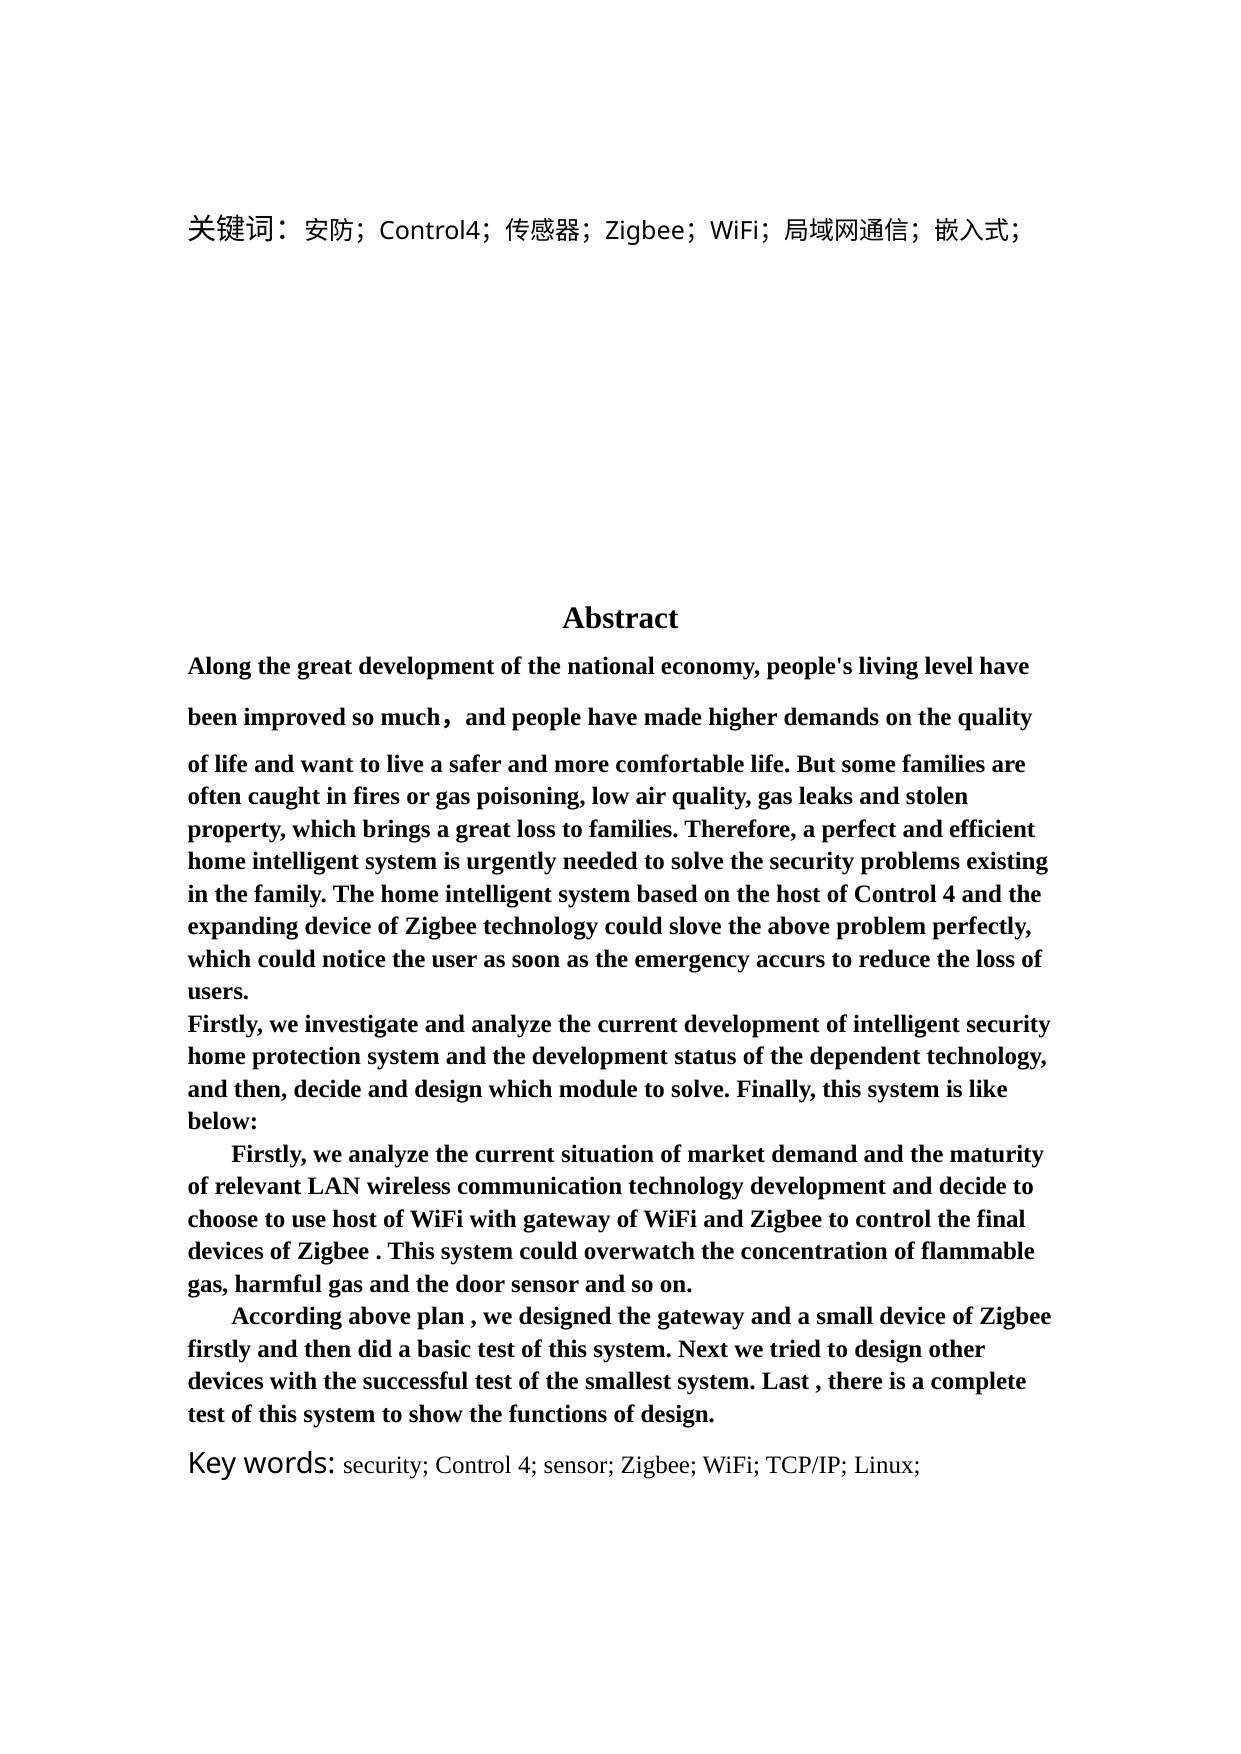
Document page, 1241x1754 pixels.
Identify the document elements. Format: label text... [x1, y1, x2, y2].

text Abstract [187, 584, 1053, 649]
text Along the great development of the national economy, people's living level have been improved so much，and people have made higher demands on the quality of life and want to live a safer and more comfortable life. But some families are often caught in fires or gas poisoning, low air quality, gas leaks and stolen property, which brings a great loss to families. Therefore, a perfect and efficient home intelligent system is urgently needed to solve the security problems existing in the family. The home intelligent system based on the host of Control 4 and the expanding device of Zigbee technology could slove the above problem perfectly, which could notice the user as soon as the emergency accurs to reduce the loss of users. [187, 649, 1053, 1007]
text Firstly, we investigate and analyze the current development of intelligent security home protection system and the development status of the dependent technology, and then, decide and design which module to solve. Finally, this system is like below: [187, 1007, 1053, 1137]
text Firstly, we analyze the current situation of market demand and the maturity of relevant LAN wireless communication technology development and decide to choose to use host of WiFi with gateway of WiFi and Zigbee to control the final devices of Zigbee . This system could overwatch the concentration of flammable gas, harmful gas and the door sensor and so on. [187, 1137, 1053, 1299]
text Key words: security; Control 4; sensor; Zigbee; WiFi; TCP/IP; Linux; [187, 1429, 1053, 1494]
text 关键词：安防；Control4；传感器；Zigbee；WiFi；局域网通信；嵌入式； [187, 194, 1053, 259]
text According above plan , we designed the gateway and a small device of Zigbee firstly and then did a basic test of this system. Next we tried to design other devices with the successful test of the smallest system. Last , there is a complete test of this system to show the functions of design. [187, 1299, 1053, 1429]
